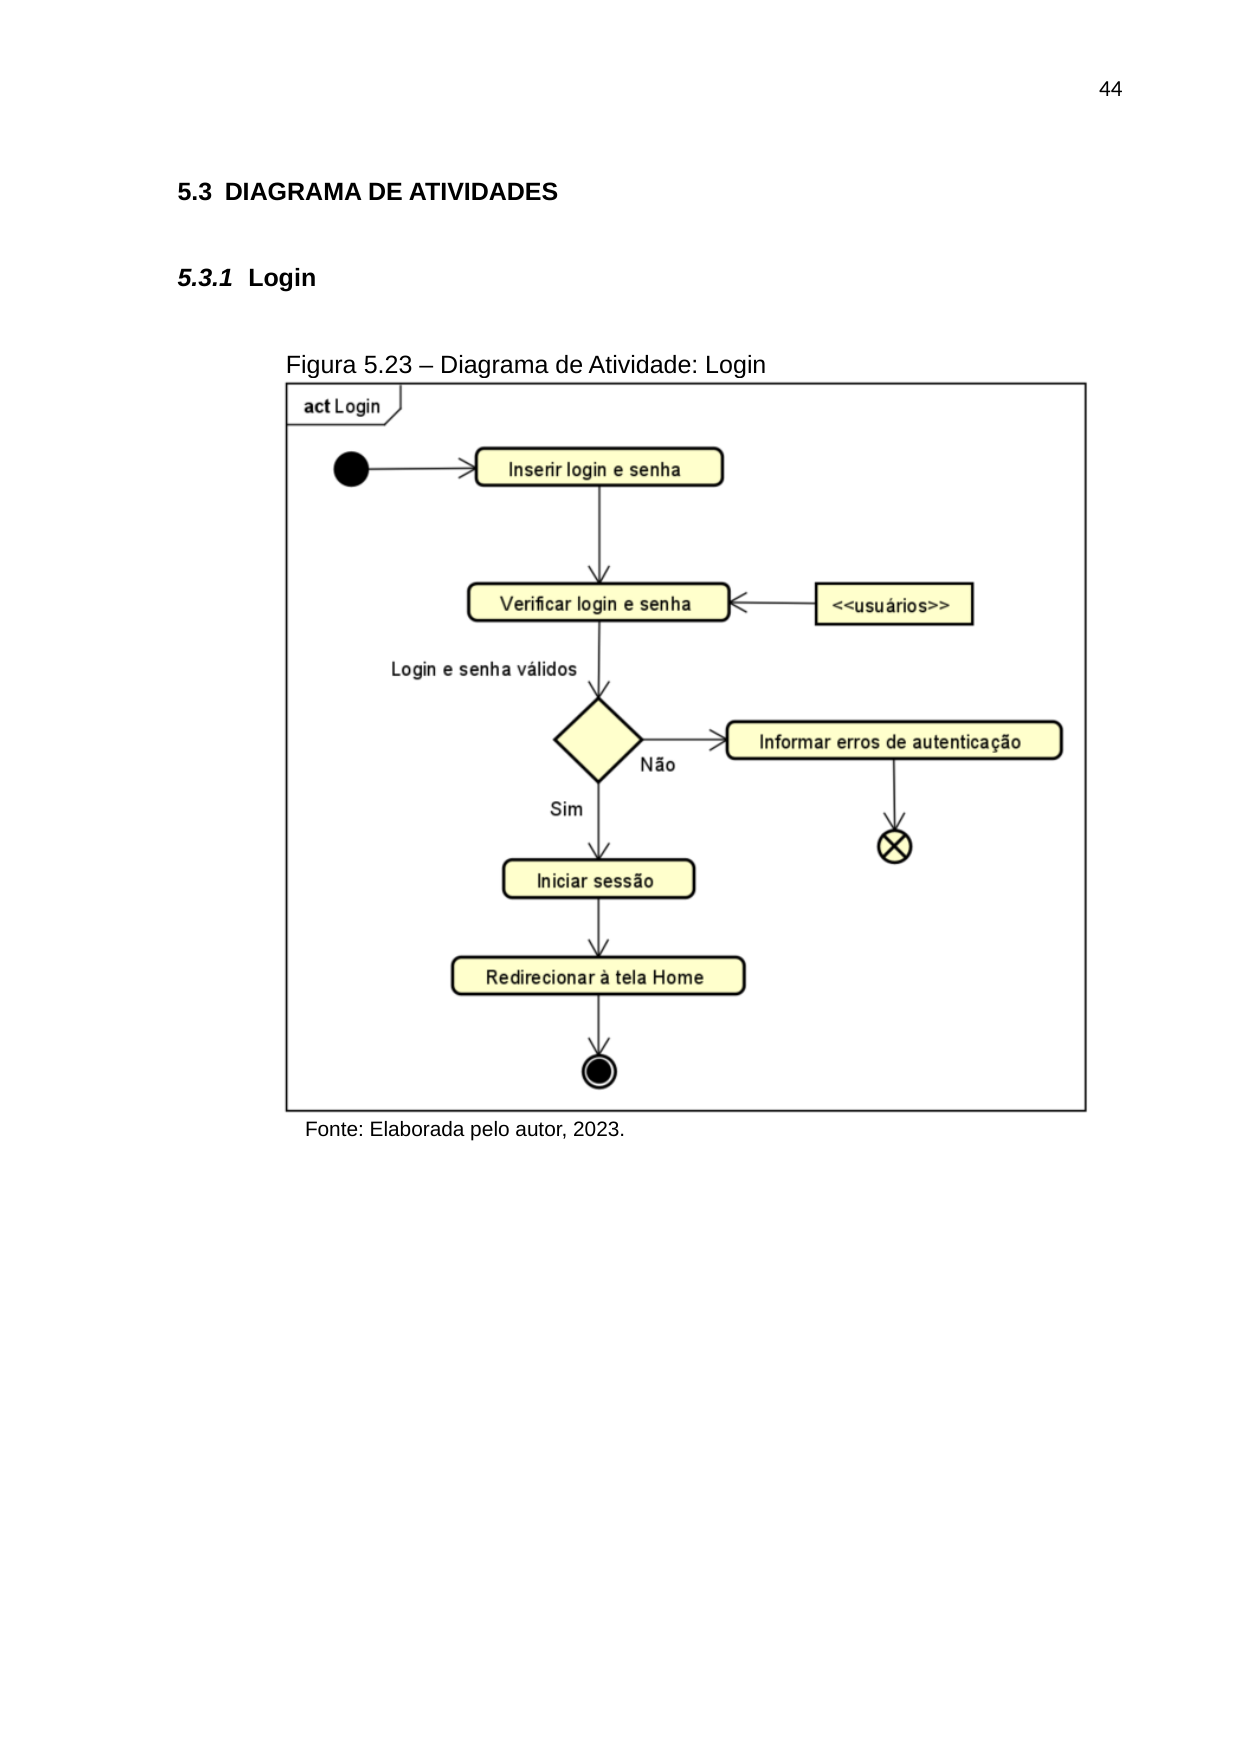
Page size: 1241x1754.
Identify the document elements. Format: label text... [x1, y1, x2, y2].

subtitle Login [177, 263, 1122, 292]
subtitle DIAGRAMA DE ATIVIDADES [177, 177, 1122, 206]
text Fonte: Elaborada pelo autor, 2023. [305, 1117, 1122, 1141]
picture [280, 378, 1093, 1117]
